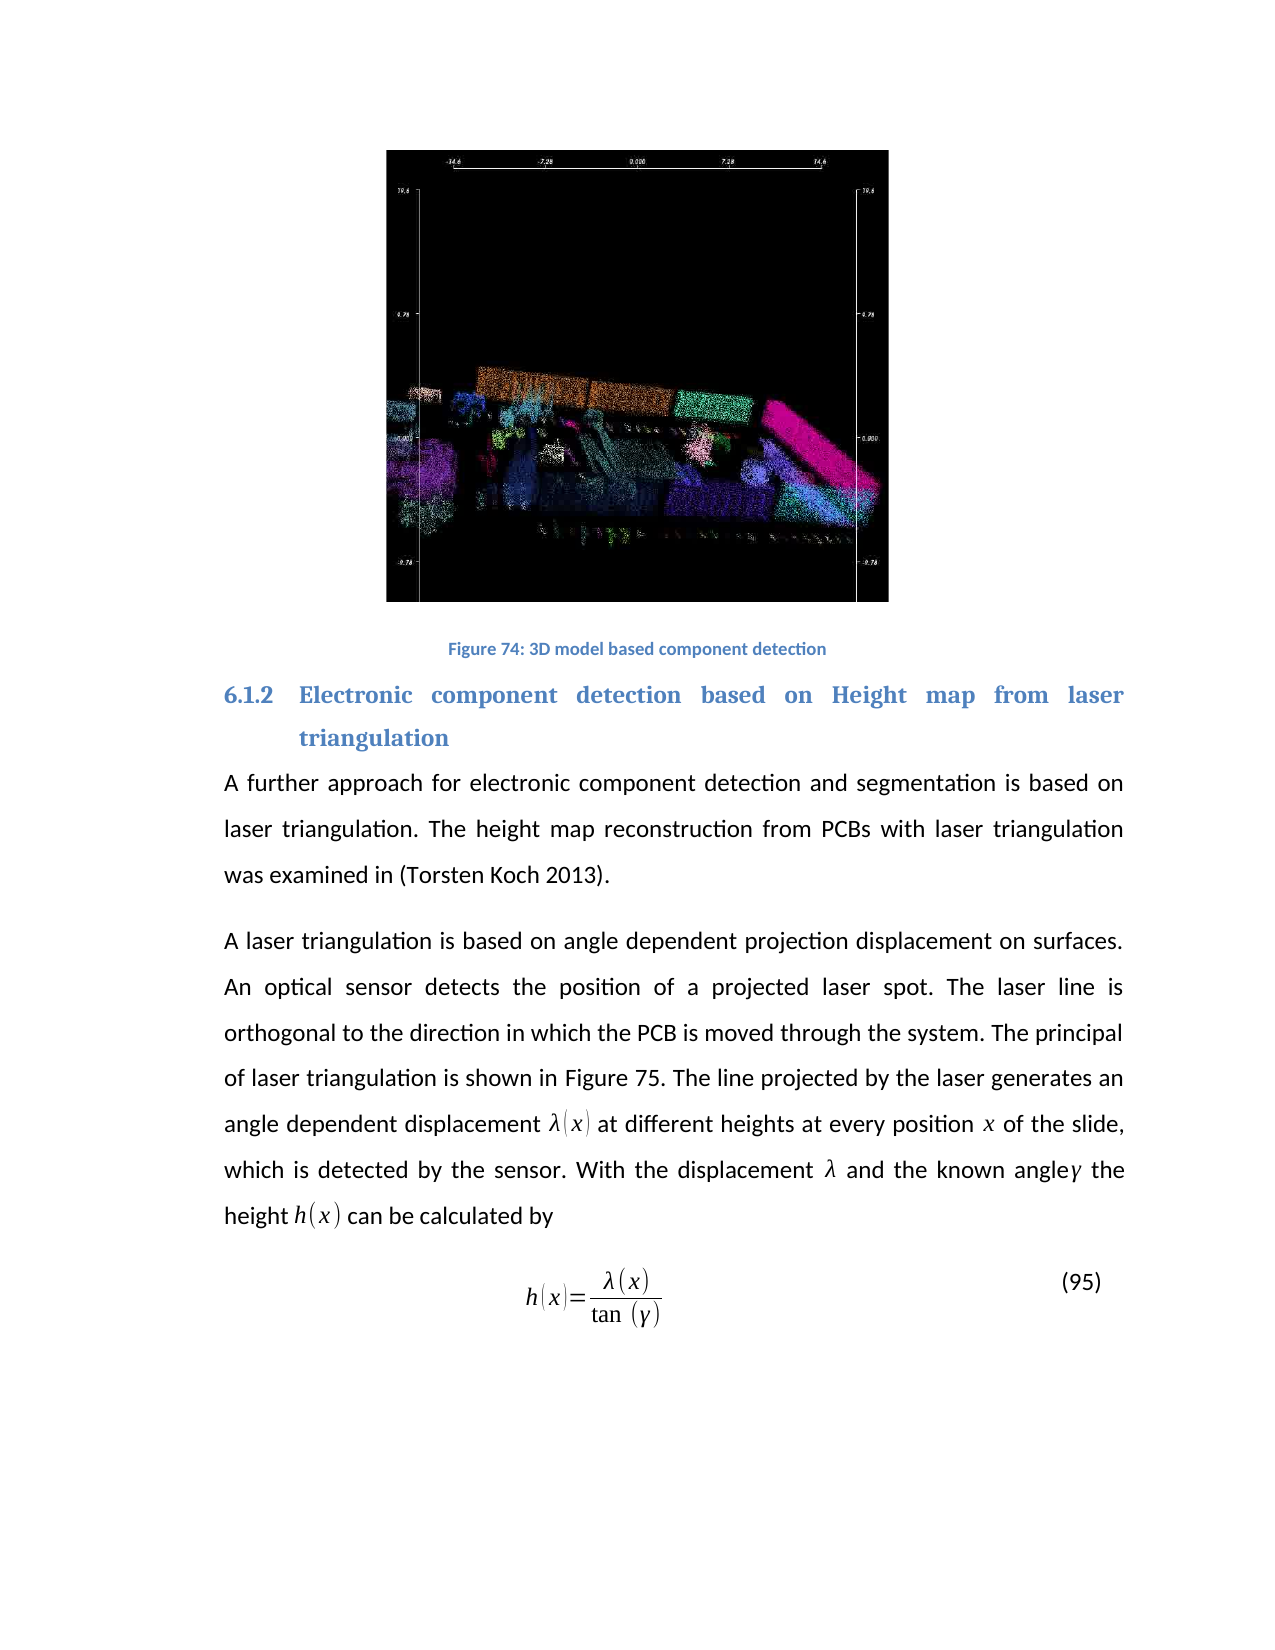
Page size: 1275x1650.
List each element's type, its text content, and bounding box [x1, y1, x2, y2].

text A laser triangulation is based on angle dependent projection displacement on surfaces. An optical sensor detects the position of a projected laser spot. The laser line is orthogonal to the direction in which the PCB is moved through the system. The principal of laser triangulation is shown in Figure 71. The line projected by the laser generates an angle dependent displacement at different heights at every position of the slide, which is detected by the sensor. With the displacement and the known angle the height can be calculated by [224, 925, 1125, 1230]
subtitle Electronic component detection based on Height map from laser triangulation [224, 681, 1125, 753]
table_header [139, 1266, 1050, 1344]
text A further approach for electronic component detection and segmentation is based on laser triangulation. The height map reconstruction from PCBs with laser triangulation was examined in . [224, 767, 1125, 889]
picture [386, 150, 889, 602]
